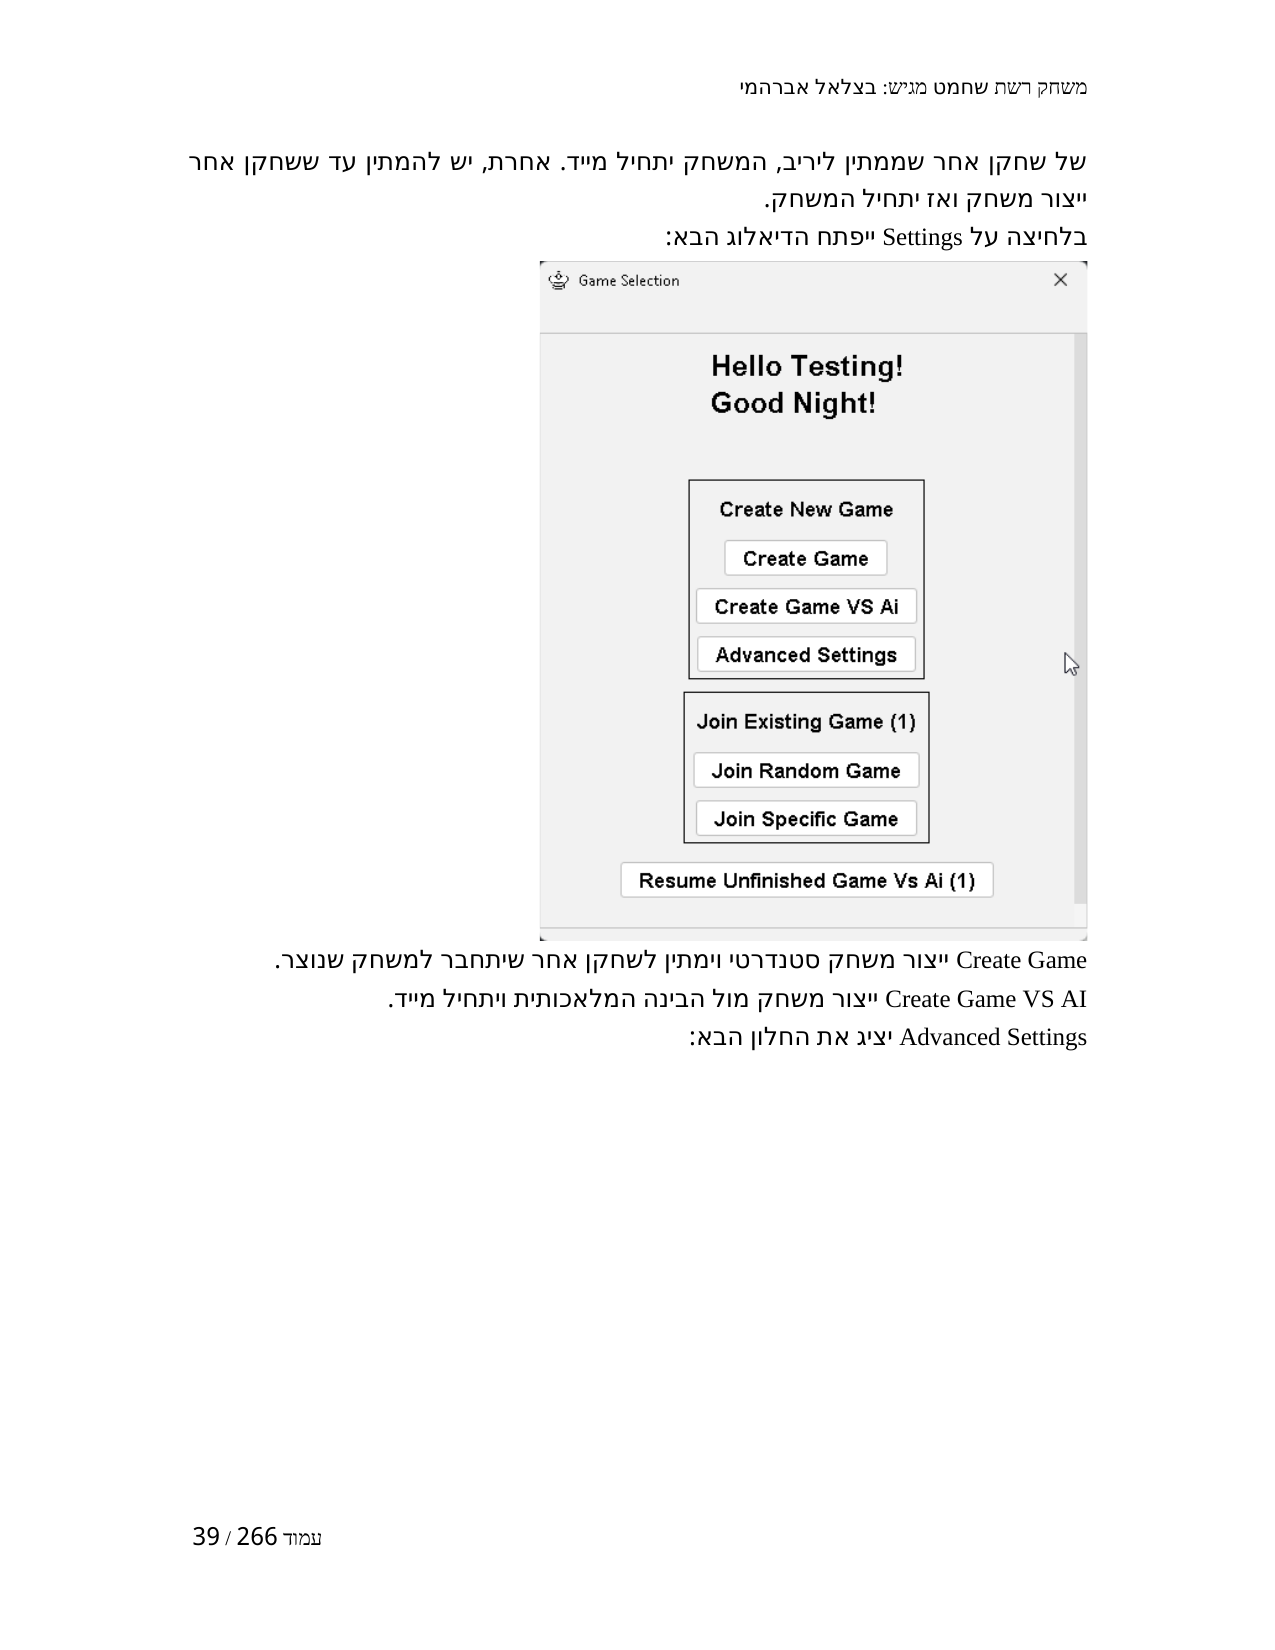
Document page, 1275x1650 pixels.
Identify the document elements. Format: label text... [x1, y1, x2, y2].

text בלחיצה על Settings ייפתח הדיאלוג הבא: [187, 222, 1087, 256]
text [187, 148, 1087, 218]
text Create Game VS AI ייצור משחק מול הבינה המלאכותית ויתחיל מייד. [187, 984, 1087, 1017]
text Create Game ייצור משחק סטנדרטי וימתין לשחקן אחר שיתחבר למשחק שנוצר. [187, 945, 1087, 979]
text Advanced Settings יציג את החלון הבא: [187, 1022, 1087, 1056]
picture [539, 261, 1088, 941]
